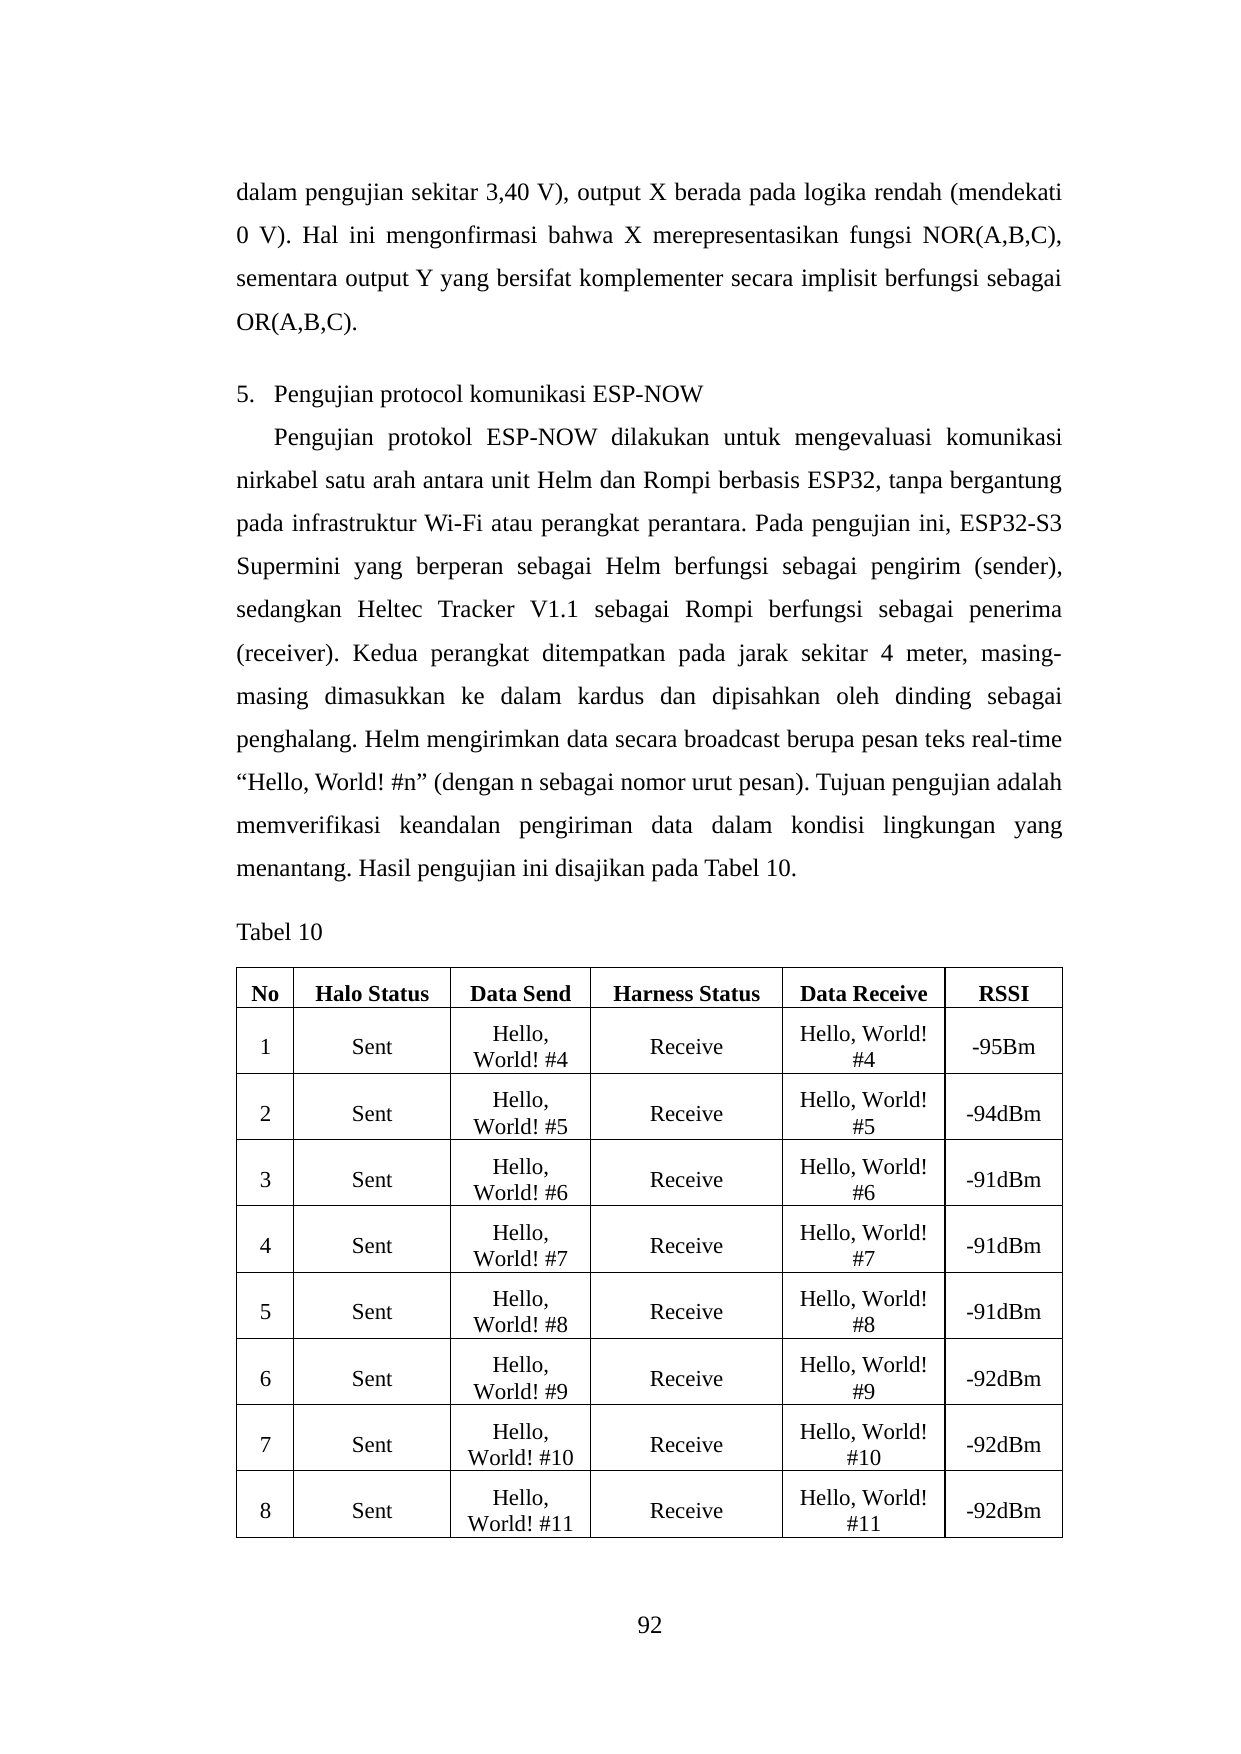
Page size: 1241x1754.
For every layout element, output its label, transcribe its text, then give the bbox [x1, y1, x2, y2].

table_header RSSI [946, 968, 1062, 1007]
table_cell Hello, World! #8 [783, 1273, 944, 1338]
table_cell Sent [294, 1339, 450, 1404]
table_cell Receive [591, 1140, 782, 1205]
table_header Halo Status [294, 968, 450, 1007]
table_cell Receive [591, 1074, 782, 1139]
table_cell 4 [237, 1206, 293, 1272]
table_cell Hello, World! #7 [451, 1206, 590, 1272]
table_cell Sent [294, 1273, 450, 1338]
table_cell Receive [591, 1008, 782, 1073]
table_cell Hello, World! #8 [451, 1273, 590, 1338]
table_cell Sent [294, 1074, 450, 1139]
table_header Data Receive [783, 968, 944, 1007]
table_cell Hello, World! #10 [783, 1405, 944, 1470]
table_cell Sent [294, 1471, 450, 1537]
table_cell Hello, World! #5 [783, 1074, 944, 1139]
table_cell Hello, World! #6 [783, 1140, 944, 1205]
table_cell -92dBm [946, 1339, 1062, 1404]
table_cell 1 [237, 1008, 293, 1073]
table_header Harness Status [591, 968, 782, 1007]
table_cell Sent [294, 1008, 450, 1073]
table_cell Hello, World! #11 [783, 1471, 944, 1537]
table_cell -92dBm [946, 1471, 1062, 1537]
table_cell 7 [237, 1405, 293, 1470]
table_cell Hello, World! #5 [451, 1074, 590, 1139]
table_cell Sent [294, 1140, 450, 1205]
text Pengujian protokol ESP-NOW dilakukan untuk mengevaluasi komunikasi nirkabel satu arah antara unit Helm dan Rompi berbasis ESP32, tanpa bergantung pada infrastruktur Wi-Fi atau perangkat perantara. Pada pengujian ini, ESP32-S3 Supermini yang berperan sebagai Helm berfungsi sebagai pengirim (sender), sedangkan Heltec Tracker V1.1 sebagai Rompi berfungsi sebagai penerima (receiver). Kedua perangkat ditempatkan pada jarak sekitar 4 meter, masing-masing dimasukkan ke dalam kardus dan dipisahkan oleh dinding sebagai penghalang. Helm mengirimkan data secara broadcast berupa pesan teks real-time “Hello, World! #n” (dengan n sebagai nomor urut pesan). Tujuan pengujian adalah memverifikasi keandalan pengiriman data dalam kondisi lingkungan yang menantang. Hasil pengujian ini disajikan pada Tabel 10. [236, 422, 1063, 882]
text Tabel 10 [236, 917, 1063, 946]
table_cell -91dBm [946, 1140, 1062, 1205]
list Pengujian protocol komunikasi ESP-NOW [236, 379, 1063, 408]
table_cell Receive [591, 1206, 782, 1272]
table_cell -92dBm [946, 1405, 1062, 1470]
table_cell -91dBm [946, 1206, 1062, 1272]
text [236, 177, 1063, 335]
table_cell Hello, World! #11 [451, 1471, 590, 1537]
table_cell Hello, World! #4 [783, 1008, 944, 1073]
table_cell Receive [591, 1273, 782, 1338]
table_cell Hello, World! #7 [783, 1206, 944, 1272]
table_cell Hello, World! #9 [451, 1339, 590, 1404]
table_cell -95Bm [946, 1008, 1062, 1073]
table_cell Hello, World! #10 [451, 1405, 590, 1470]
table_cell 2 [237, 1074, 293, 1139]
table_header No [237, 968, 293, 1007]
table_cell Hello, World! #6 [451, 1140, 590, 1205]
table_cell -91dBm [946, 1273, 1062, 1338]
table_cell Sent [294, 1405, 450, 1470]
table_cell 5 [237, 1273, 293, 1338]
table_cell Sent [294, 1206, 450, 1272]
table_cell Receive [591, 1339, 782, 1404]
table_cell Hello, World! #4 [451, 1008, 590, 1073]
table_cell 3 [237, 1140, 293, 1205]
table_header Data Send [451, 968, 590, 1007]
table_cell 8 [237, 1471, 293, 1537]
table_cell Receive [591, 1405, 782, 1470]
table_cell 6 [237, 1339, 293, 1404]
table_cell -94dBm [946, 1074, 1062, 1139]
table_cell Receive [591, 1471, 782, 1537]
table_cell Hello, World! #9 [783, 1339, 944, 1404]
